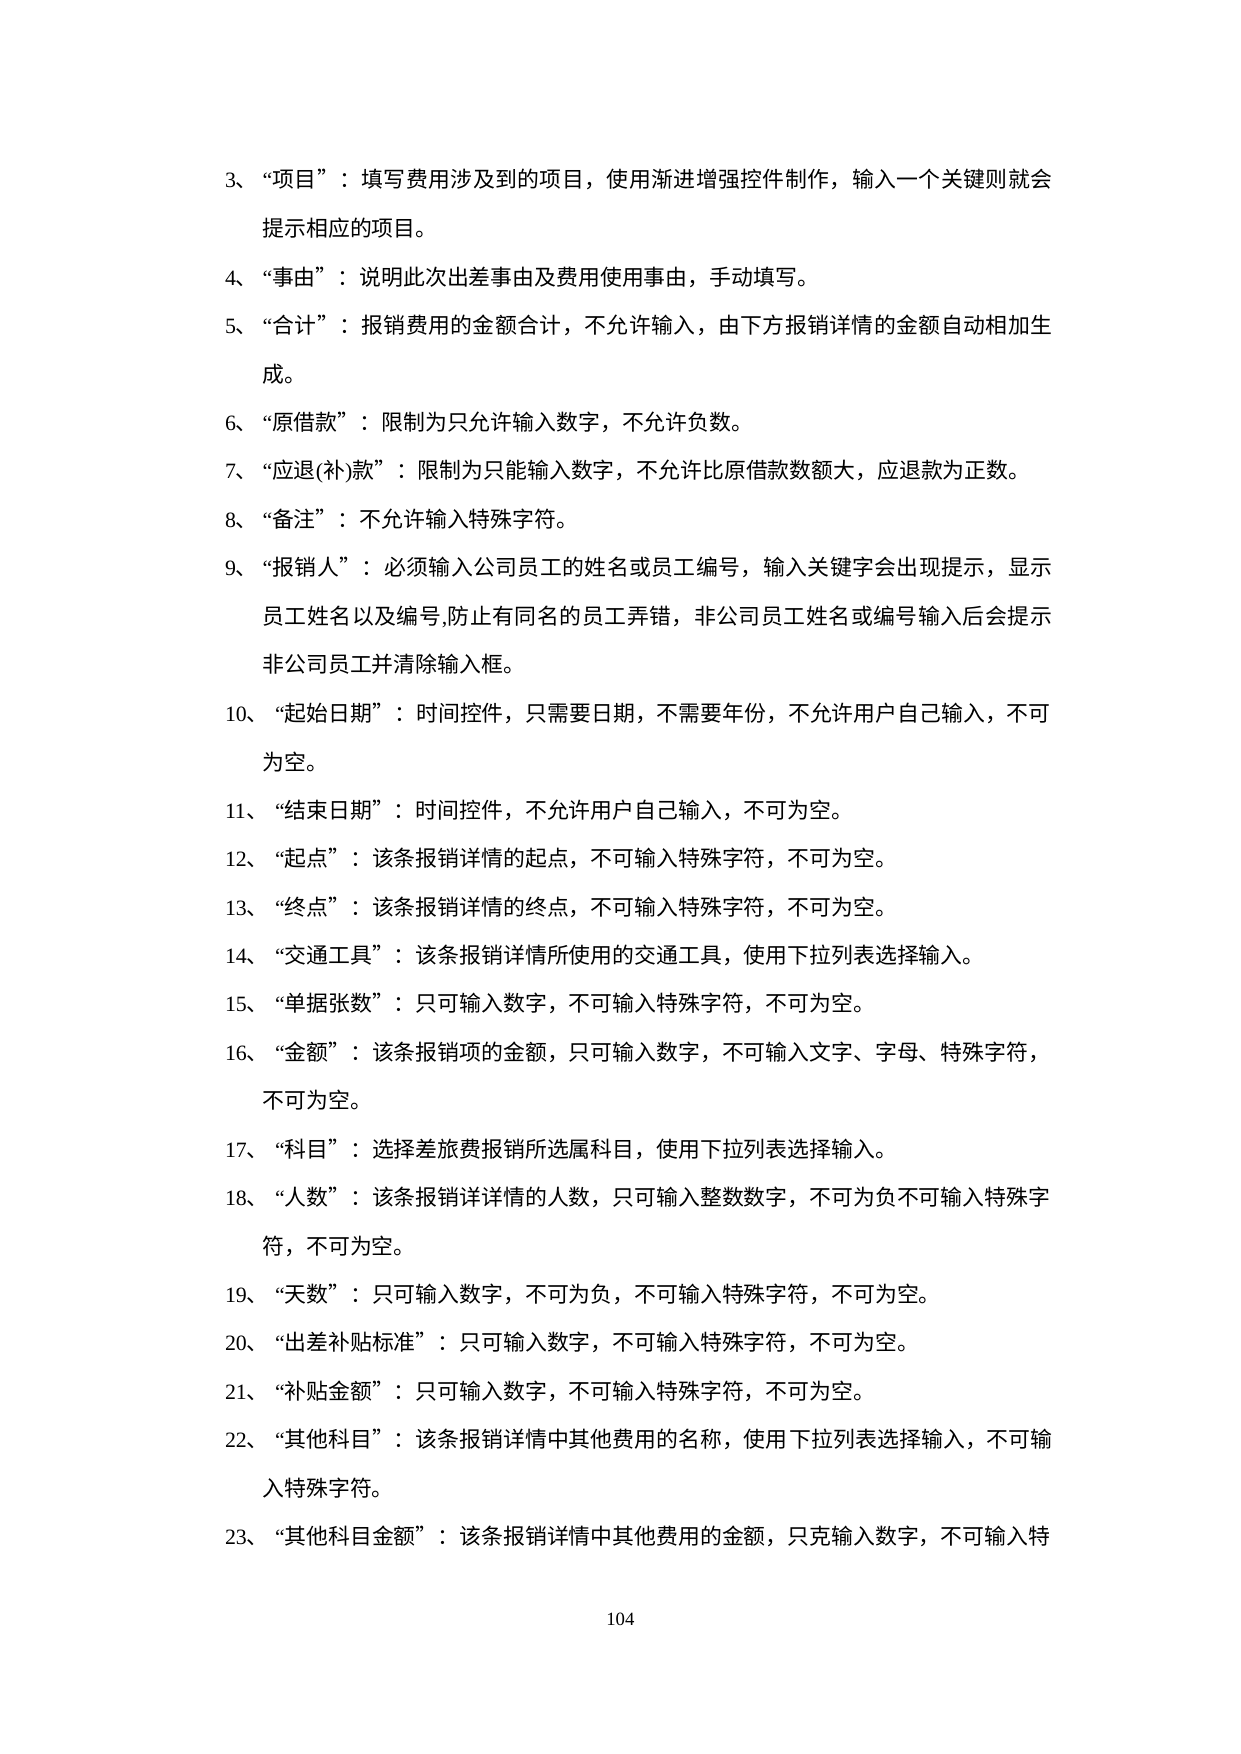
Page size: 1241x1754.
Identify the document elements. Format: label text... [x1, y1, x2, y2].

list “事由”：说明此次出差事由及费用使用事由，手动填写。 [225, 259, 1053, 292]
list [225, 1519, 1053, 1551]
list “项目”：填写费用涉及到的项目，使用渐进增强控件制作，输入一个关键则就会提示相应的项目。 [225, 162, 1053, 243]
list “出差补贴标准”：只可输入数字，不可输入特殊字符，不可为空。 [225, 1325, 1053, 1357]
list “起始日期”：时间控件，只需要日期，不需要年份，不允许用户自己输入，不可为空。 [225, 695, 1053, 777]
list “补贴金额”：只可输入数字，不可输入特殊字符，不可为空。 [225, 1373, 1053, 1406]
list “科目”：选择差旅费报销所选属科目，使用下拉列表选择输入。 [225, 1131, 1053, 1164]
list “备注”：不允许输入特殊字符。 [225, 501, 1053, 534]
list “起点”：该条报销详情的起点，不可输入特殊字符，不可为空。 [225, 841, 1053, 873]
list “交通工具”：该条报销详情所使用的交通工具，使用下拉列表选择输入。 [225, 937, 1053, 970]
list “终点”：该条报销详情的终点，不可输入特殊字符，不可为空。 [225, 889, 1053, 922]
list “应退(补)款”：限制为只能输入数字，不允许比原借款数额大，应退款为正数。 [225, 453, 1053, 485]
list “金额”：该条报销项的金额，只可输入数字，不可输入文字、字母、特殊字符，不可为空。 [225, 1034, 1053, 1115]
list “报销人”：必须输入公司员工的姓名或员工编号，输入关键字会出现提示，显示员工姓名以及编号,防止有同名的员工弄错，非公司员工姓名或编号输入后会提示非公司员工并清除输入框。 [225, 549, 1053, 679]
list “原借款”：限制为只允许输入数字，不允许负数。 [225, 404, 1053, 437]
list “结束日期”：时间控件，不允许用户自己输入，不可为空。 [225, 792, 1053, 825]
list “天数”：只可输入数字，不可为负，不可输入特殊字符，不可为空。 [225, 1277, 1053, 1309]
list “其他科目”：该条报销详情中其他费用的名称，使用下拉列表选择输入，不可输入特殊字符。 [225, 1422, 1053, 1503]
list “合计”：报销费用的金额合计，不允许输入，由下方报销详情的金额自动相加生成。 [225, 307, 1053, 389]
list “单据张数”：只可输入数字，不可输入特殊字符，不可为空。 [225, 986, 1053, 1018]
list “人数”：该条报销详详情的人数，只可输入整数数字，不可为负不可输入特殊字符，不可为空。 [225, 1179, 1053, 1261]
